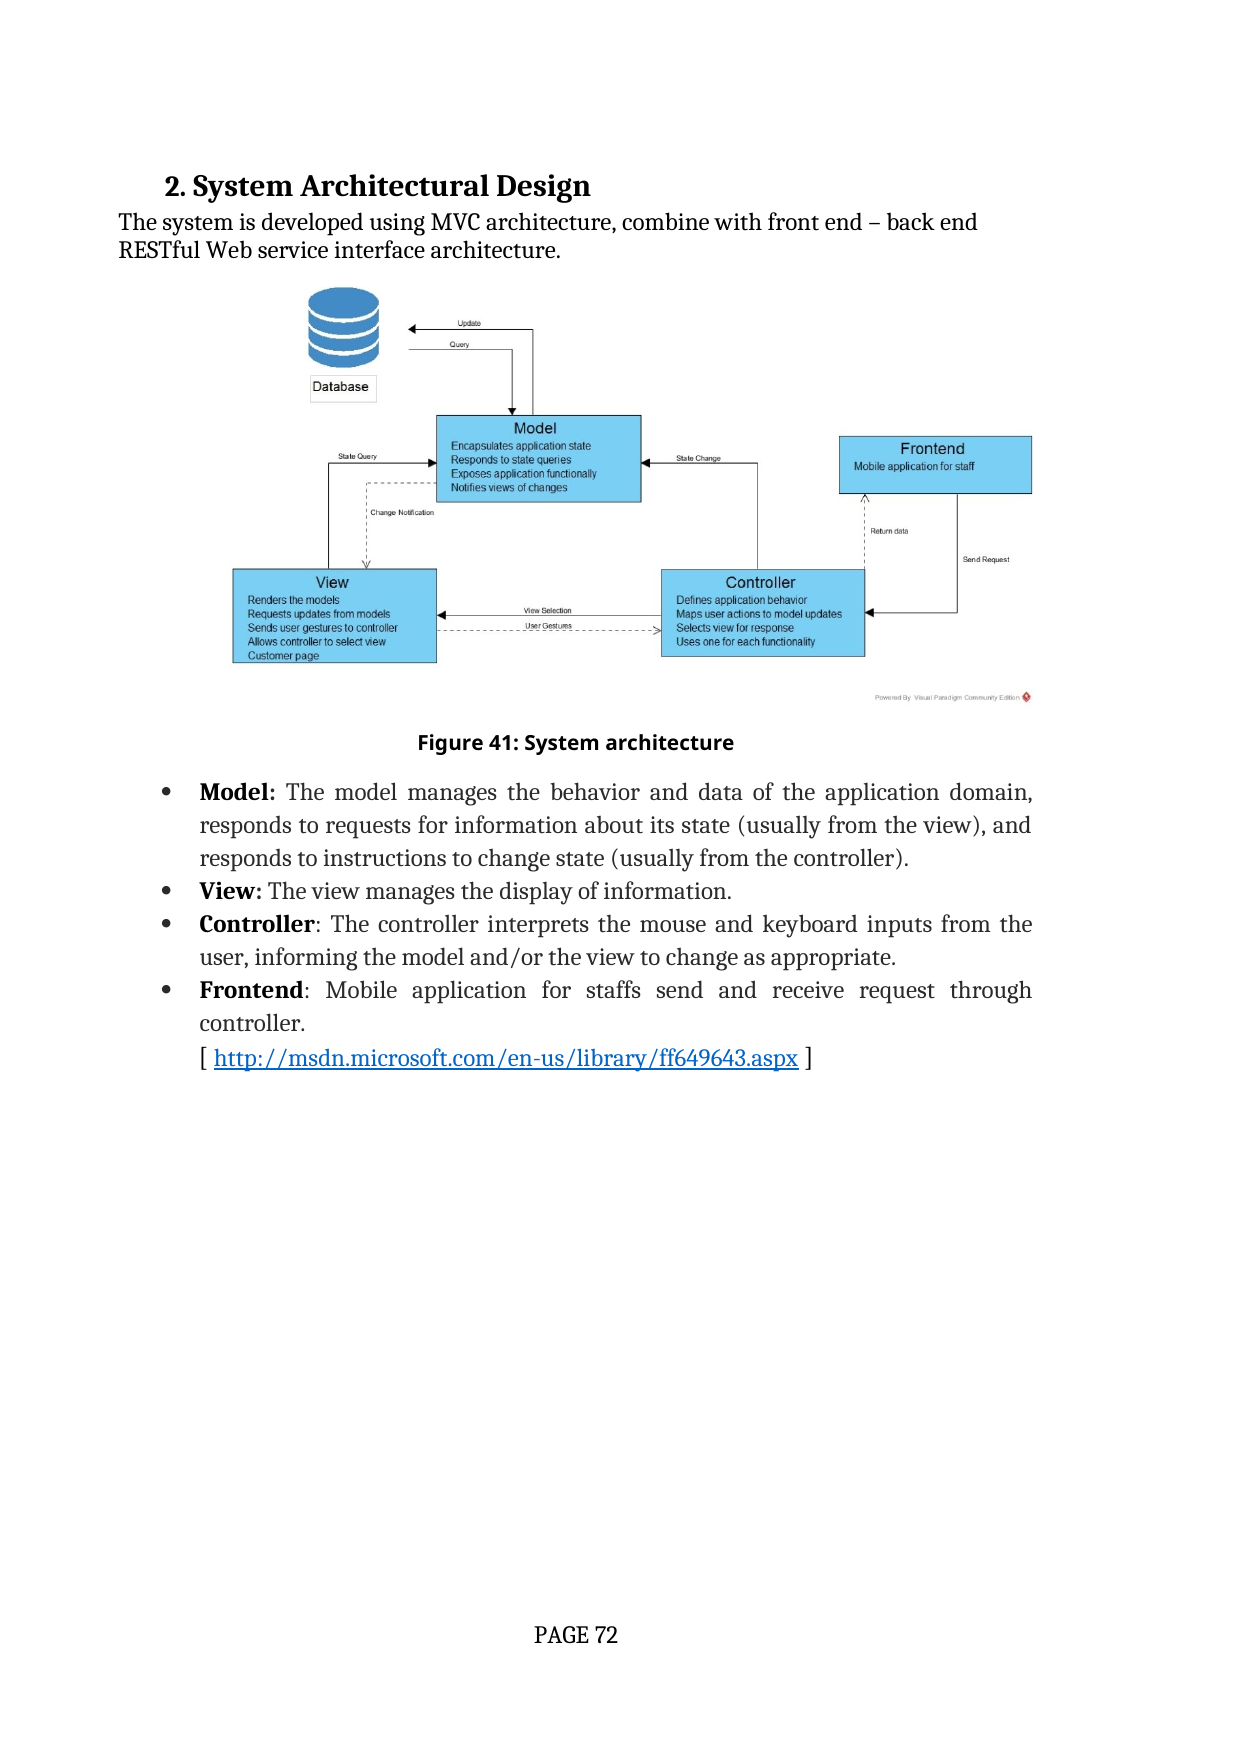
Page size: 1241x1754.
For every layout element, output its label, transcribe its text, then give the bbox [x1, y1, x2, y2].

list [ http://msdn.microsoft.com/en-us/library/ff649643.aspx ] [198, 1042, 1033, 1073]
list Controller: The controller interprets the mouse and keyboard inputs from the user, informing the model and/or the view to change as appropriate. [162, 910, 1033, 972]
list Model: The model manages the behavior and data of the application domain, responds to requests for information about its state (usually from the view), and responds to instructions to change state (usually from the controller). [162, 778, 1033, 873]
text Figure : System architecture [118, 728, 1033, 757]
subtitle System Architectural Design [164, 168, 1035, 204]
text The system is developed using MVC architecture, combine with front end – back end RESTful Web service interface architecture. [118, 208, 1033, 265]
list View: The view manages the display of information. [162, 877, 1033, 906]
picture [118, 286, 1034, 708]
list Frontend: Mobile application for staffs send and receive request through controller. [162, 976, 1033, 1038]
